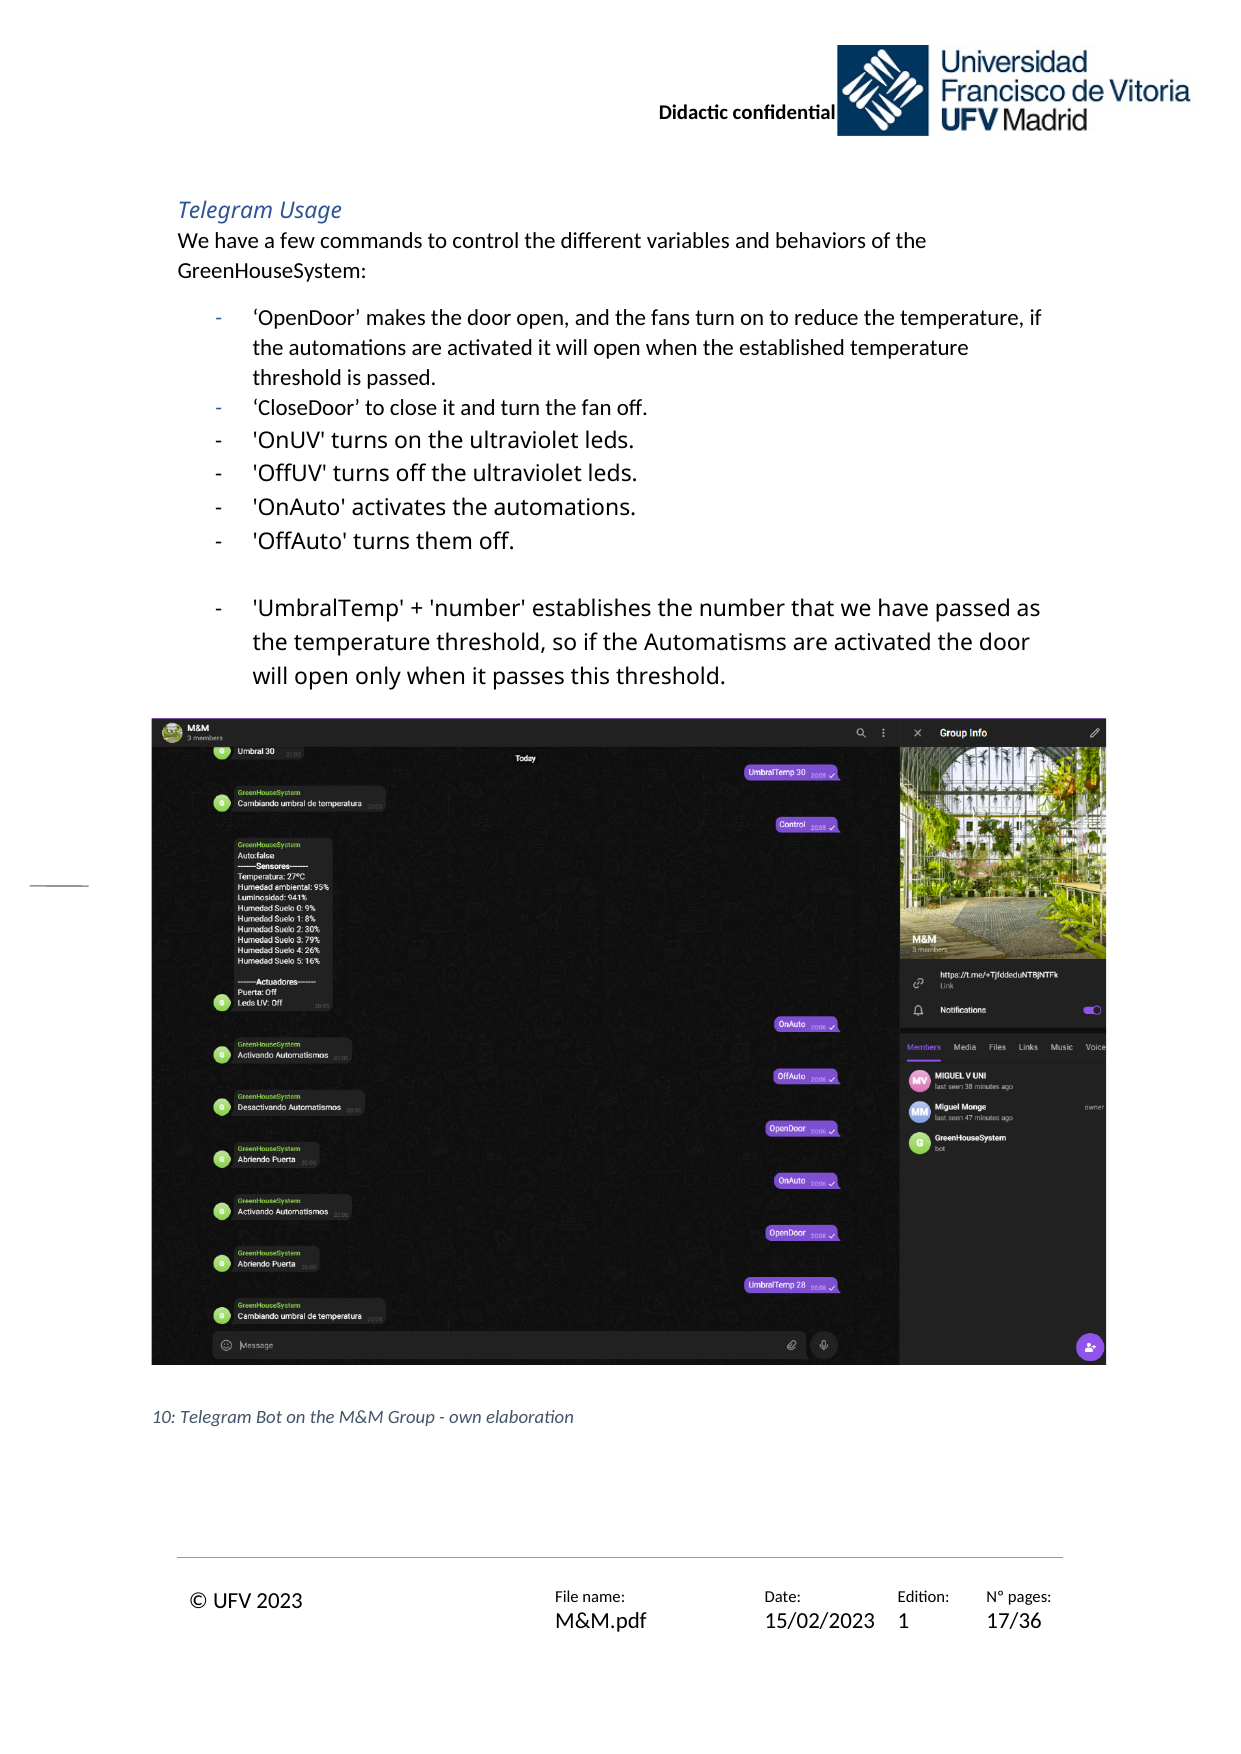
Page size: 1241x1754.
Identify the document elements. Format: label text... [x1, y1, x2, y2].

subtitle Telegram Usage [177, 194, 1063, 226]
list ‘OpenDoor’ makes the door open, and the fans turn on to reduce the temperature, if the automations are activated it will open when the established temperature threshold is passed. [215, 303, 1063, 391]
list 'UmbralTemp' + 'number' establishes the number that we have passed as the temperature threshold, so if the Automatisms are activated the door will open only when it passes this threshold. [215, 592, 1063, 691]
text We have a few commands to control the different variables and behaviors of the GreenHouseSystem: [177, 226, 1063, 284]
picture [151, 718, 1107, 1365]
list ‘CloseDoor’ to close it and turn the fan off. [215, 393, 1063, 421]
list 'OnUV' turns on the ultraviolet leds. [215, 424, 1063, 455]
list 'OffAuto' turns them off. [215, 525, 1063, 556]
picture [837, 45, 1213, 136]
list 'OffUV' turns off the ultraviolet leds. [215, 457, 1063, 489]
list 'OnAuto' activates the automations. [215, 491, 1063, 522]
